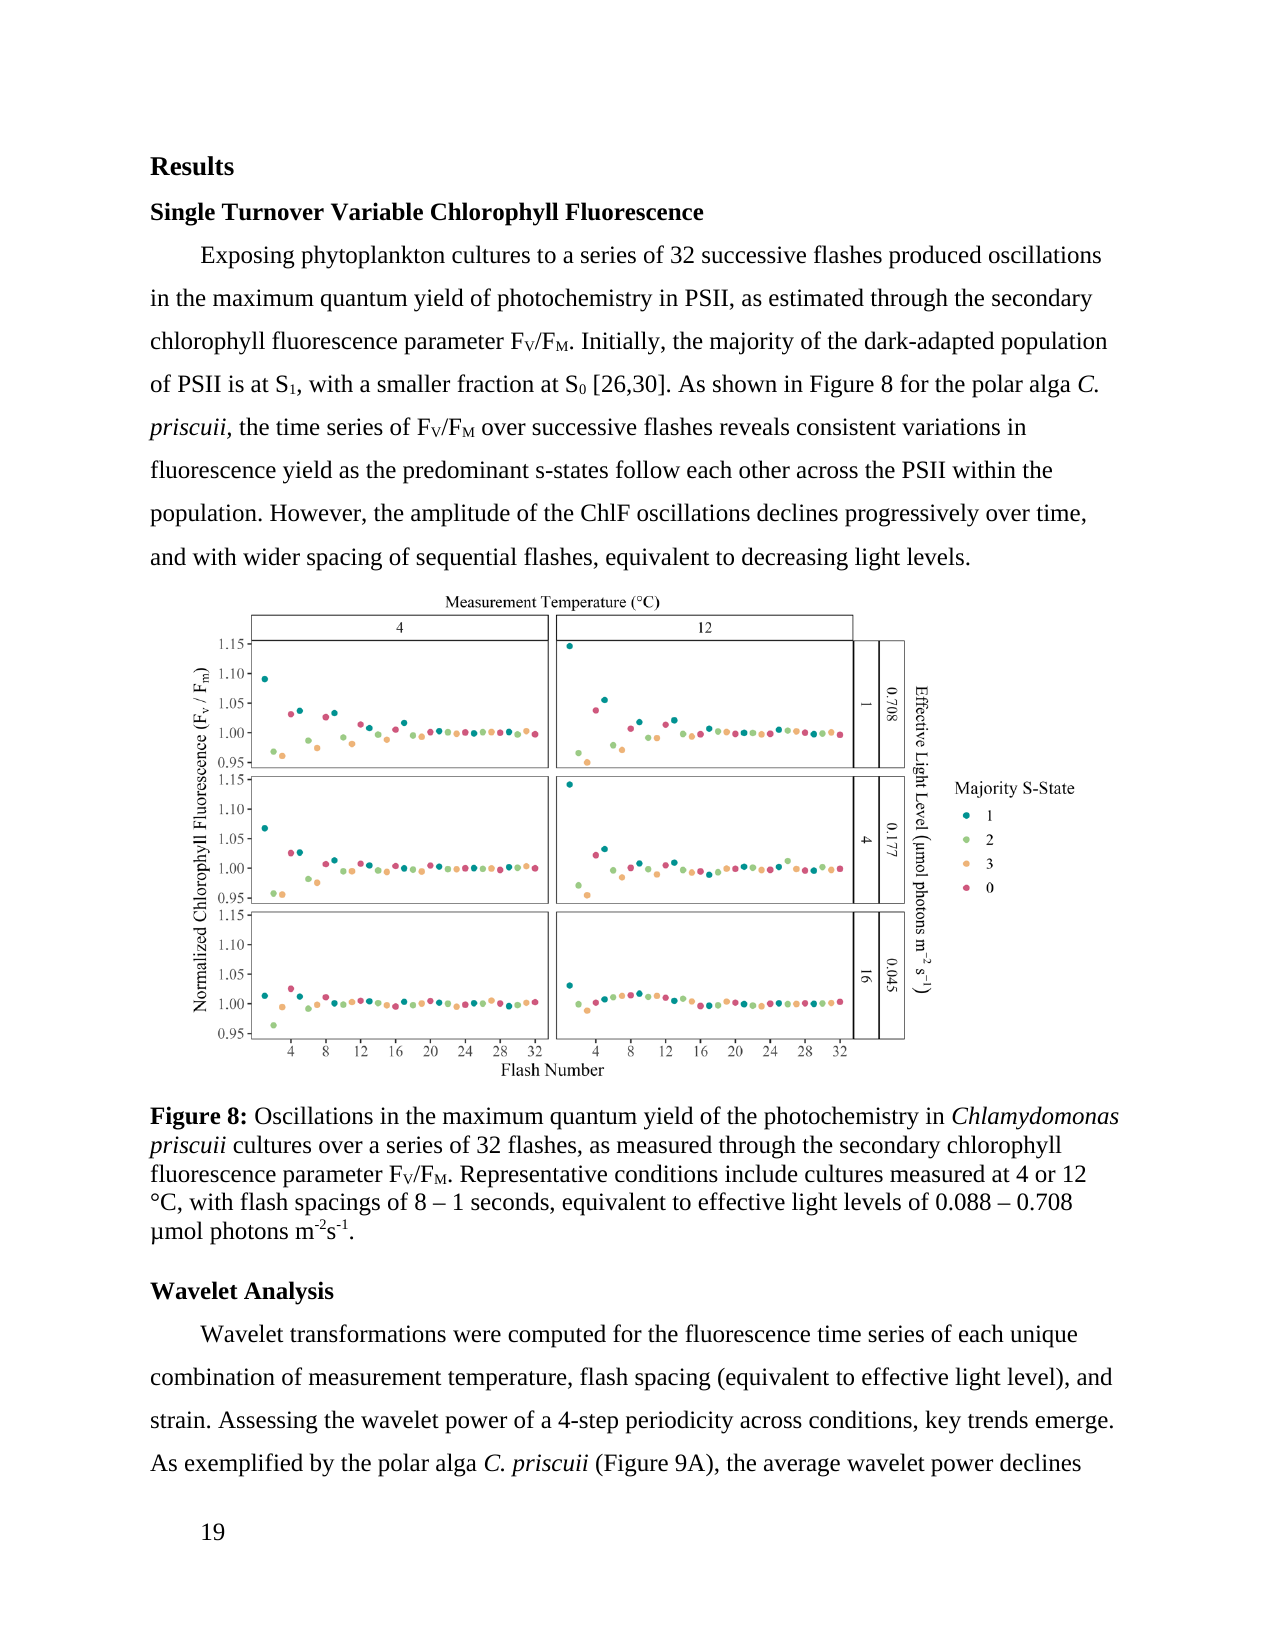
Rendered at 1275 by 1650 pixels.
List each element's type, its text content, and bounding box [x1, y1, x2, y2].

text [150, 1319, 1125, 1477]
subtitle Results [150, 150, 1125, 181]
text Exposing phytoplankton cultures to a series of 32 successive flashes produced oscillations in the maximum quantum yield of photochemistry in PSII, as estimated through the secondary chlorophyll fluorescence parameter FV/FM. Initially, the majority of the dark-adapted population of PSII is at S1, with a smaller fraction at S0 [26,30]. As shown in Figure 8 for the polar alga C. priscuii, the time series of FV/FM over successive flashes reveals consistent variations in fluorescence yield as the predominant s-states follow each other across the PSII within the population. However, the amplitude of the ChlF oscillations declines progressively over time, and with wider spacing of sequential flashes, equivalent to decreasing light levels. [150, 240, 1125, 570]
subtitle Single Turnover Variable Chlorophyll Fluorescence [150, 197, 1125, 225]
subtitle Wavelet Analysis [150, 1276, 1125, 1305]
picture [185, 584, 1090, 1087]
text Figure 8: Oscillations in the maximum quantum yield of the photochemistry in Chlamydomonas priscuii cultures over a series of 32 flashes, as measured through the secondary chlorophyll fluorescence parameter FV/FM. Representative conditions include cultures measured at 4 or 12 °C, with flash spacings of 8 – 1 seconds, equivalent to effective light levels of 0.088 – 0.708 µmol photons m-2s-1. [150, 1101, 1125, 1245]
